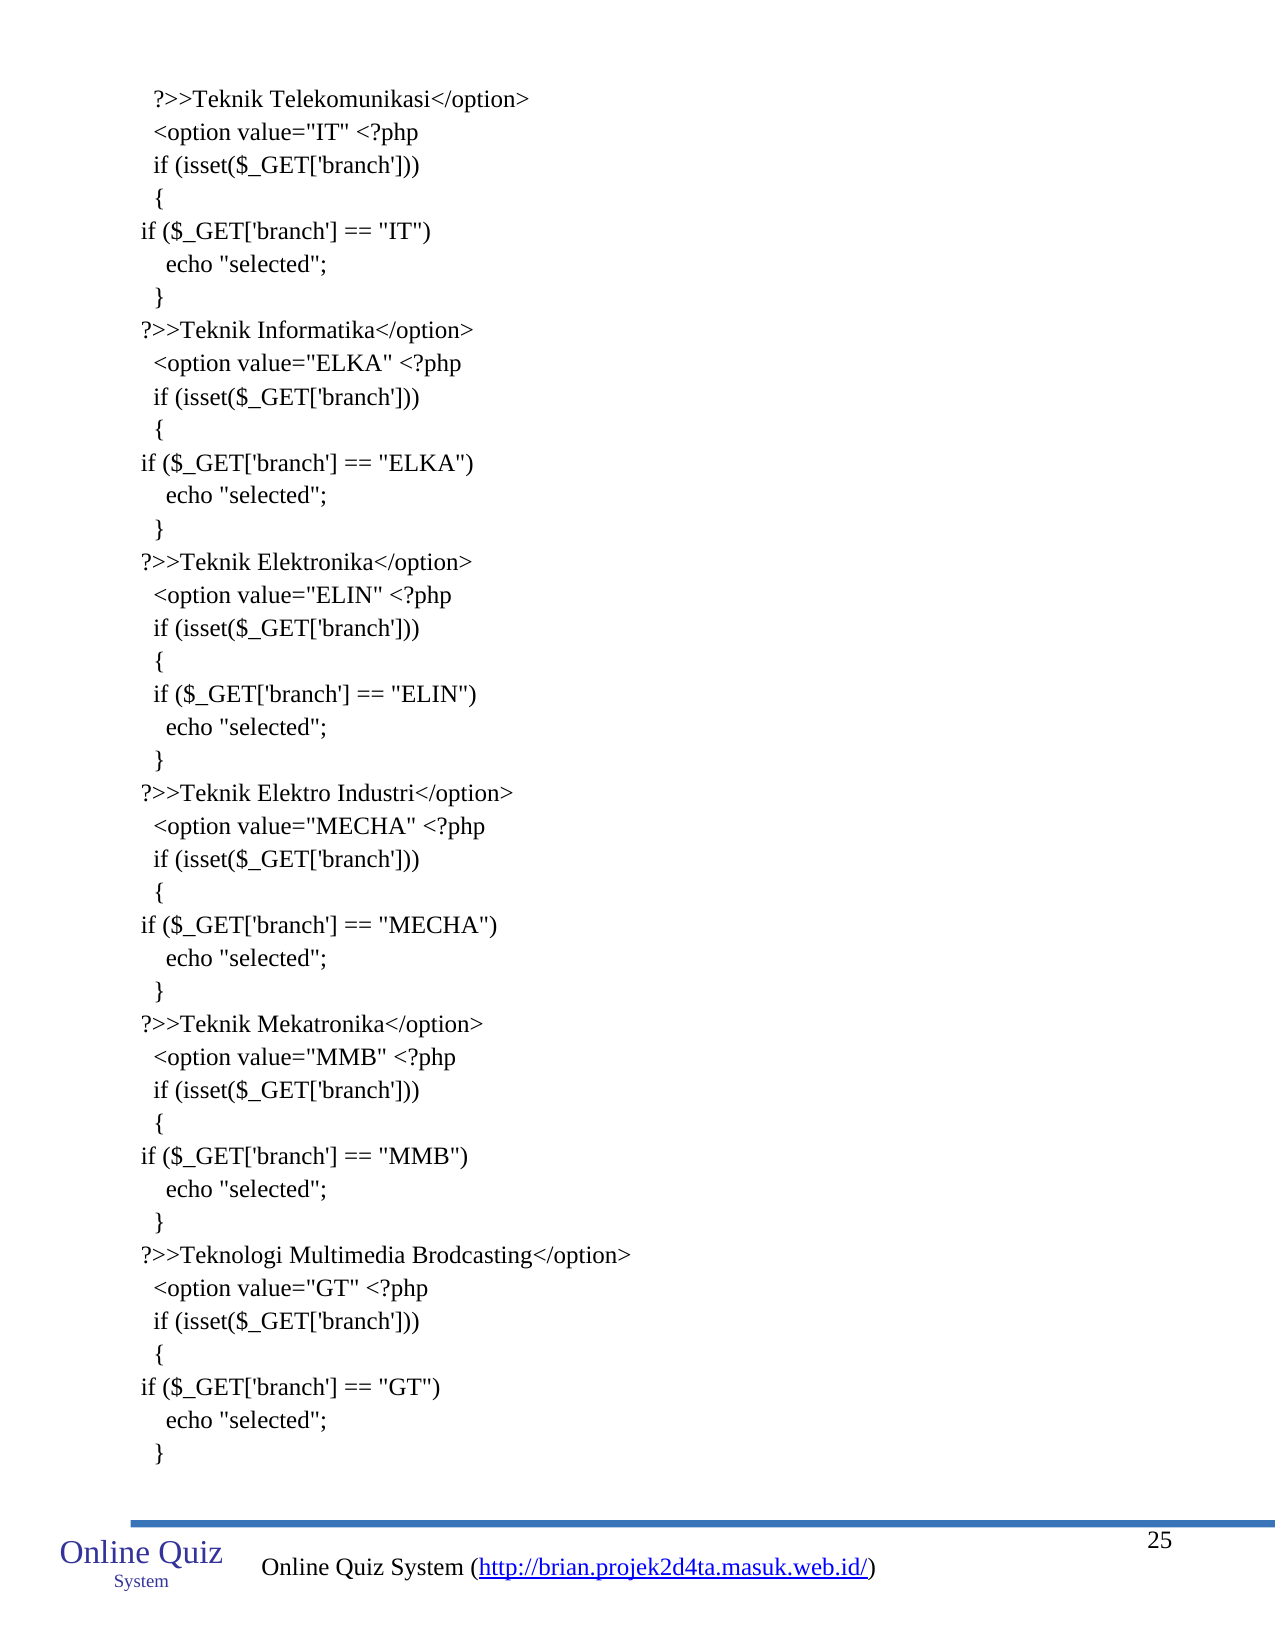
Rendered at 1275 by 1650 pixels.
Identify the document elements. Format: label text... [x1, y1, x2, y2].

text ?>>Teknik Telekomunikasi</option> [103, 84, 1172, 113]
text if (isset($_GET['branch'])) [103, 613, 1172, 641]
text <option value="ELIN" <?php [103, 580, 1172, 608]
text { [103, 183, 1172, 212]
text <option value="ELKA" <?php [103, 348, 1172, 377]
text echo "selected"; [103, 1405, 1172, 1434]
text <option value="MMB" <?php [103, 1042, 1172, 1071]
text } [103, 745, 1172, 773]
text if ($_GET['branch'] == "IT") [103, 216, 1172, 245]
text if ($_GET['branch'] == "GT") [103, 1372, 1172, 1401]
text } [103, 514, 1172, 542]
text { [103, 1339, 1172, 1368]
text } [103, 1207, 1172, 1236]
text ?>>Teknik Informatika</option> [103, 316, 1172, 344]
text if ($_GET['branch'] == "ELIN") [103, 679, 1172, 707]
text } [103, 1438, 1172, 1467]
text <option value="IT" <?php [103, 117, 1172, 146]
text if (isset($_GET['branch'])) [103, 1075, 1172, 1104]
text ?>>Teknik Elektro Industri</option> [103, 778, 1172, 807]
text { [103, 646, 1172, 674]
text { [103, 414, 1172, 443]
text { [103, 877, 1172, 906]
text { [103, 1108, 1172, 1137]
text if ($_GET['branch'] == "MMB") [103, 1141, 1172, 1170]
text } [103, 976, 1172, 1005]
text if ($_GET['branch'] == "MECHA") [103, 910, 1172, 939]
text ?>>Teknologi Multimedia Brodcasting</option> [103, 1240, 1172, 1269]
text echo "selected"; [103, 249, 1172, 278]
text if ($_GET['branch'] == "ELKA") [103, 448, 1172, 476]
text echo "selected"; [103, 712, 1172, 741]
text echo "selected"; [103, 943, 1172, 972]
text ?>>Teknik Mekatronika</option> [103, 1009, 1172, 1038]
text echo "selected"; [103, 1174, 1172, 1203]
text echo "selected"; [103, 481, 1172, 509]
text if (isset($_GET['branch'])) [103, 844, 1172, 873]
text if (isset($_GET['branch'])) [103, 1306, 1172, 1335]
text <option value="MECHA" <?php [103, 811, 1172, 839]
text if (isset($_GET['branch'])) [103, 150, 1172, 179]
text <option value="GT" <?php [103, 1273, 1172, 1302]
text ?>>Teknik Elektronika</option> [103, 547, 1172, 575]
text } [103, 282, 1172, 311]
text if (isset($_GET['branch'])) [103, 382, 1172, 410]
